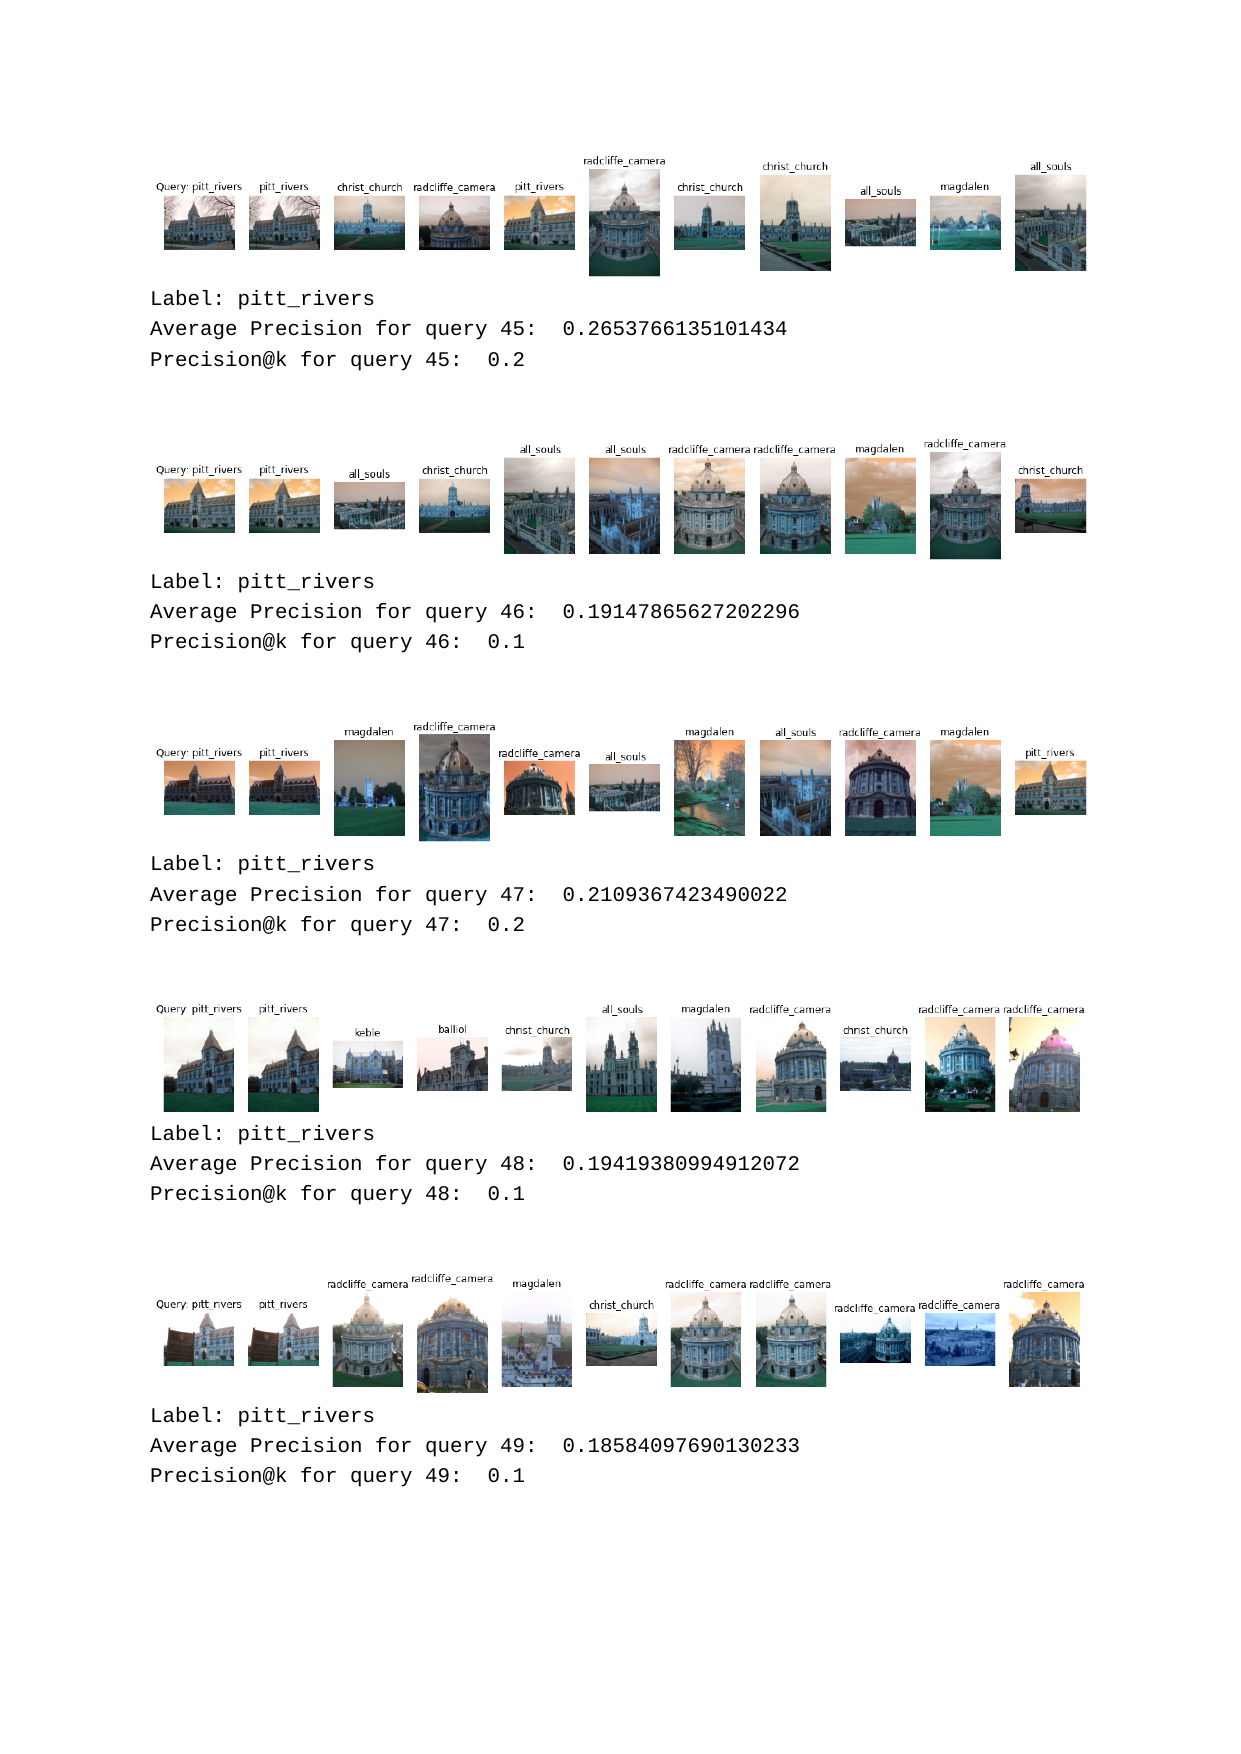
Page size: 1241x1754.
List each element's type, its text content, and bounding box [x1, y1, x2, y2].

text Precision@k for query 48: 0.1 [150, 1177, 1090, 1207]
text Precision@k for query 45: 0.2 [150, 342, 1090, 372]
text Label: pitt_rivers [150, 565, 1090, 594]
picture [150, 150, 1091, 282]
text Average Precision for query 45: 0.2653766135101434 [150, 312, 1090, 342]
text Label: pitt_rivers [150, 282, 1090, 312]
picture [150, 1267, 1091, 1398]
text Label: pitt_rivers [150, 1398, 1090, 1428]
text Average Precision for query 48: 0.19419380994912072 [150, 1146, 1090, 1177]
picture [150, 998, 1091, 1117]
text Precision@k for query 46: 0.1 [150, 625, 1090, 655]
text Average Precision for query 49: 0.18584097690130233 [150, 1428, 1090, 1459]
text Precision@k for query 49: 0.1 [150, 1459, 1090, 1489]
text Label: pitt_rivers [150, 1117, 1090, 1146]
text Average Precision for query 47: 0.2109367423490022 [150, 877, 1090, 907]
picture [150, 715, 1091, 847]
picture [150, 432, 1091, 565]
text Label: pitt_rivers [150, 847, 1090, 877]
text Average Precision for query 46: 0.19147865627202296 [150, 594, 1090, 625]
text Precision@k for query 47: 0.2 [150, 907, 1090, 937]
